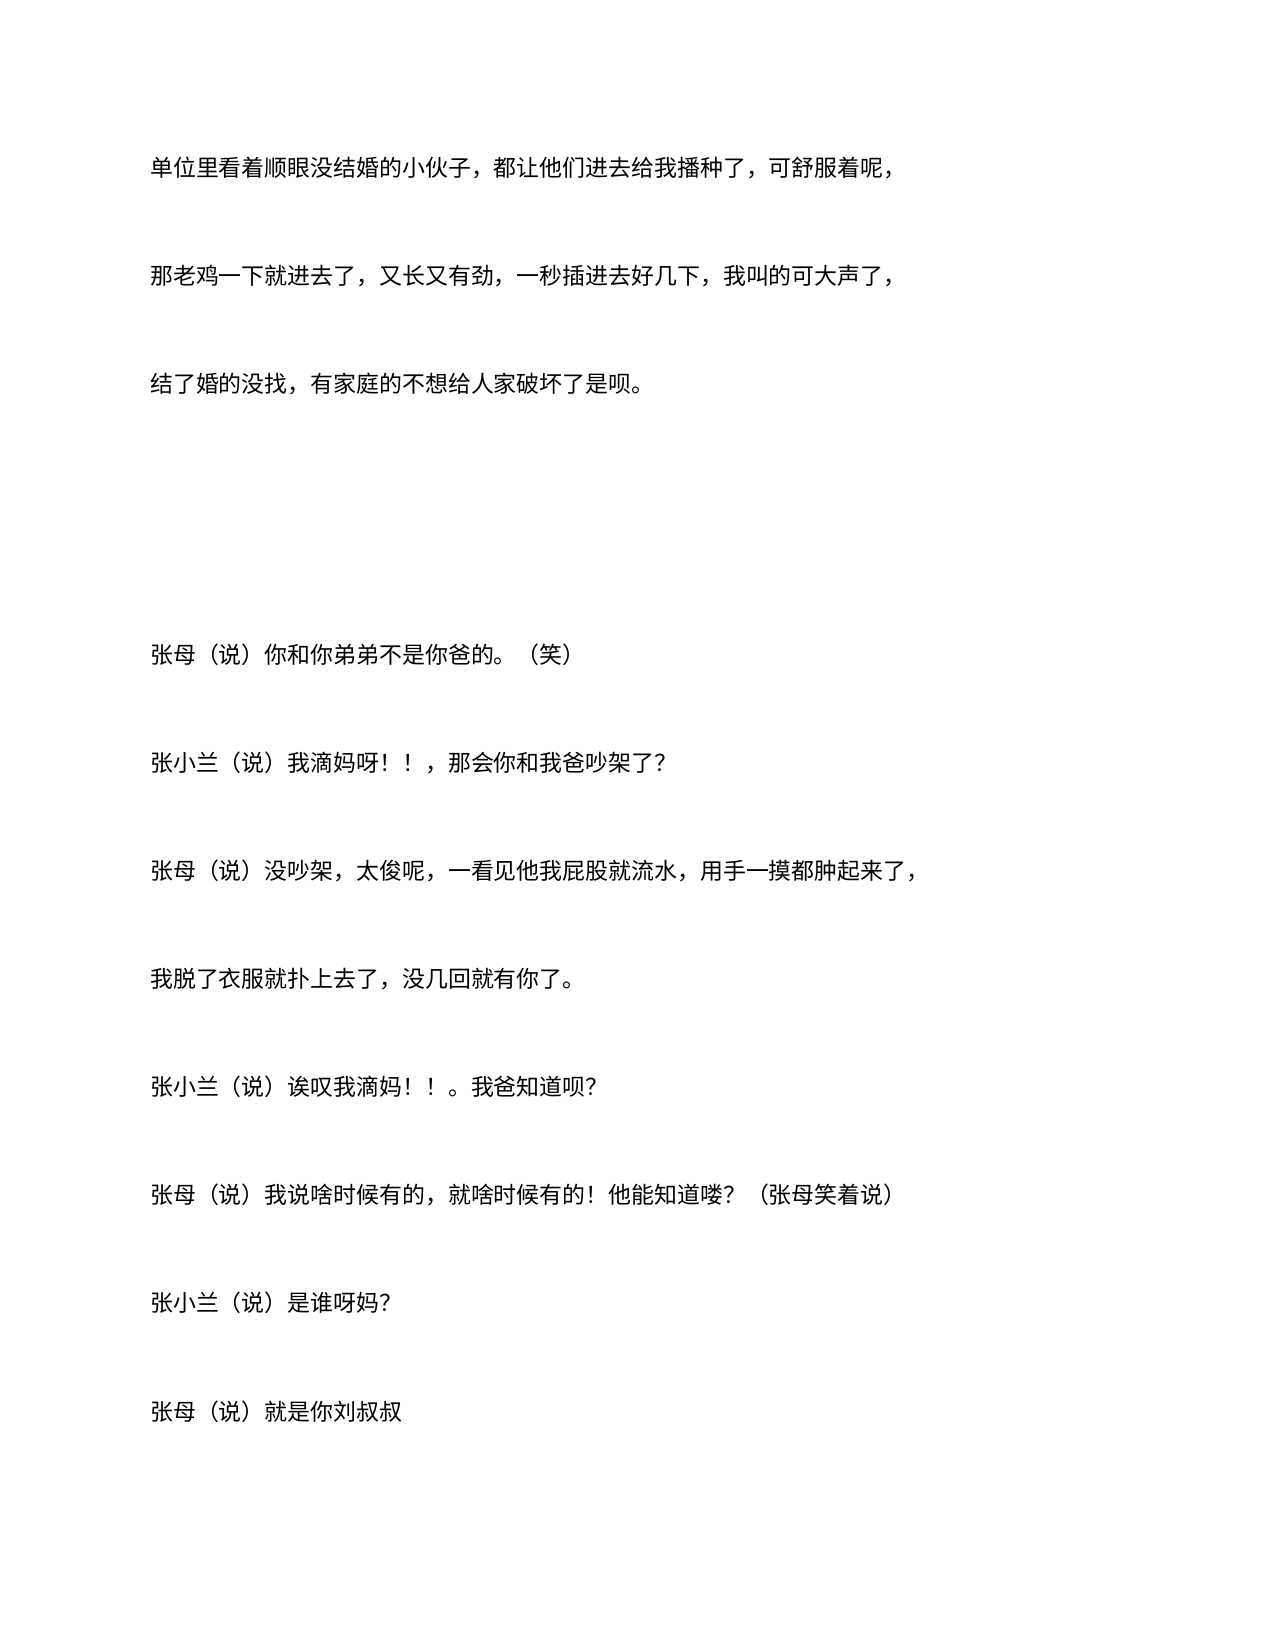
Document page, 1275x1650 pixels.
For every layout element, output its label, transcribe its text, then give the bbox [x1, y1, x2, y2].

text 张母（说）你和你弟弟不是你爸的。（笑） [150, 637, 1125, 670]
text 结了婚的没找，有家庭的不想给人家破坏了是呗。 [150, 366, 1125, 399]
text 单位里看着顺眼没结婚的小伙子，都让他们进去给我播种了，可舒服着呢， [150, 150, 1125, 183]
text 张小兰（说）诶叹我滴妈！！。我爸知道呗？ [150, 1069, 1125, 1102]
text 张母（说）我说啥时候有的，就啥时候有的！他能知道喽？（张母笑着说） [150, 1177, 1125, 1210]
text 那老鸡一下就进去了，又长又有劲，一秒插进去好几下，我叫的可大声了， [150, 258, 1125, 291]
text 张小兰（说）是谁呀妈？ [150, 1285, 1125, 1318]
text 张小兰（说）我滴妈呀！！，那会你和我爸吵架了？ [150, 745, 1125, 778]
text 张母（说）没吵架，太俊呢，一看见他我屁股就流水，用手一摸都肿起来了， [150, 853, 1125, 886]
text 张母（说）就是你刘叔叔 [150, 1393, 1125, 1427]
text 我脱了衣服就扑上去了，没几回就有你了。 [150, 961, 1125, 994]
